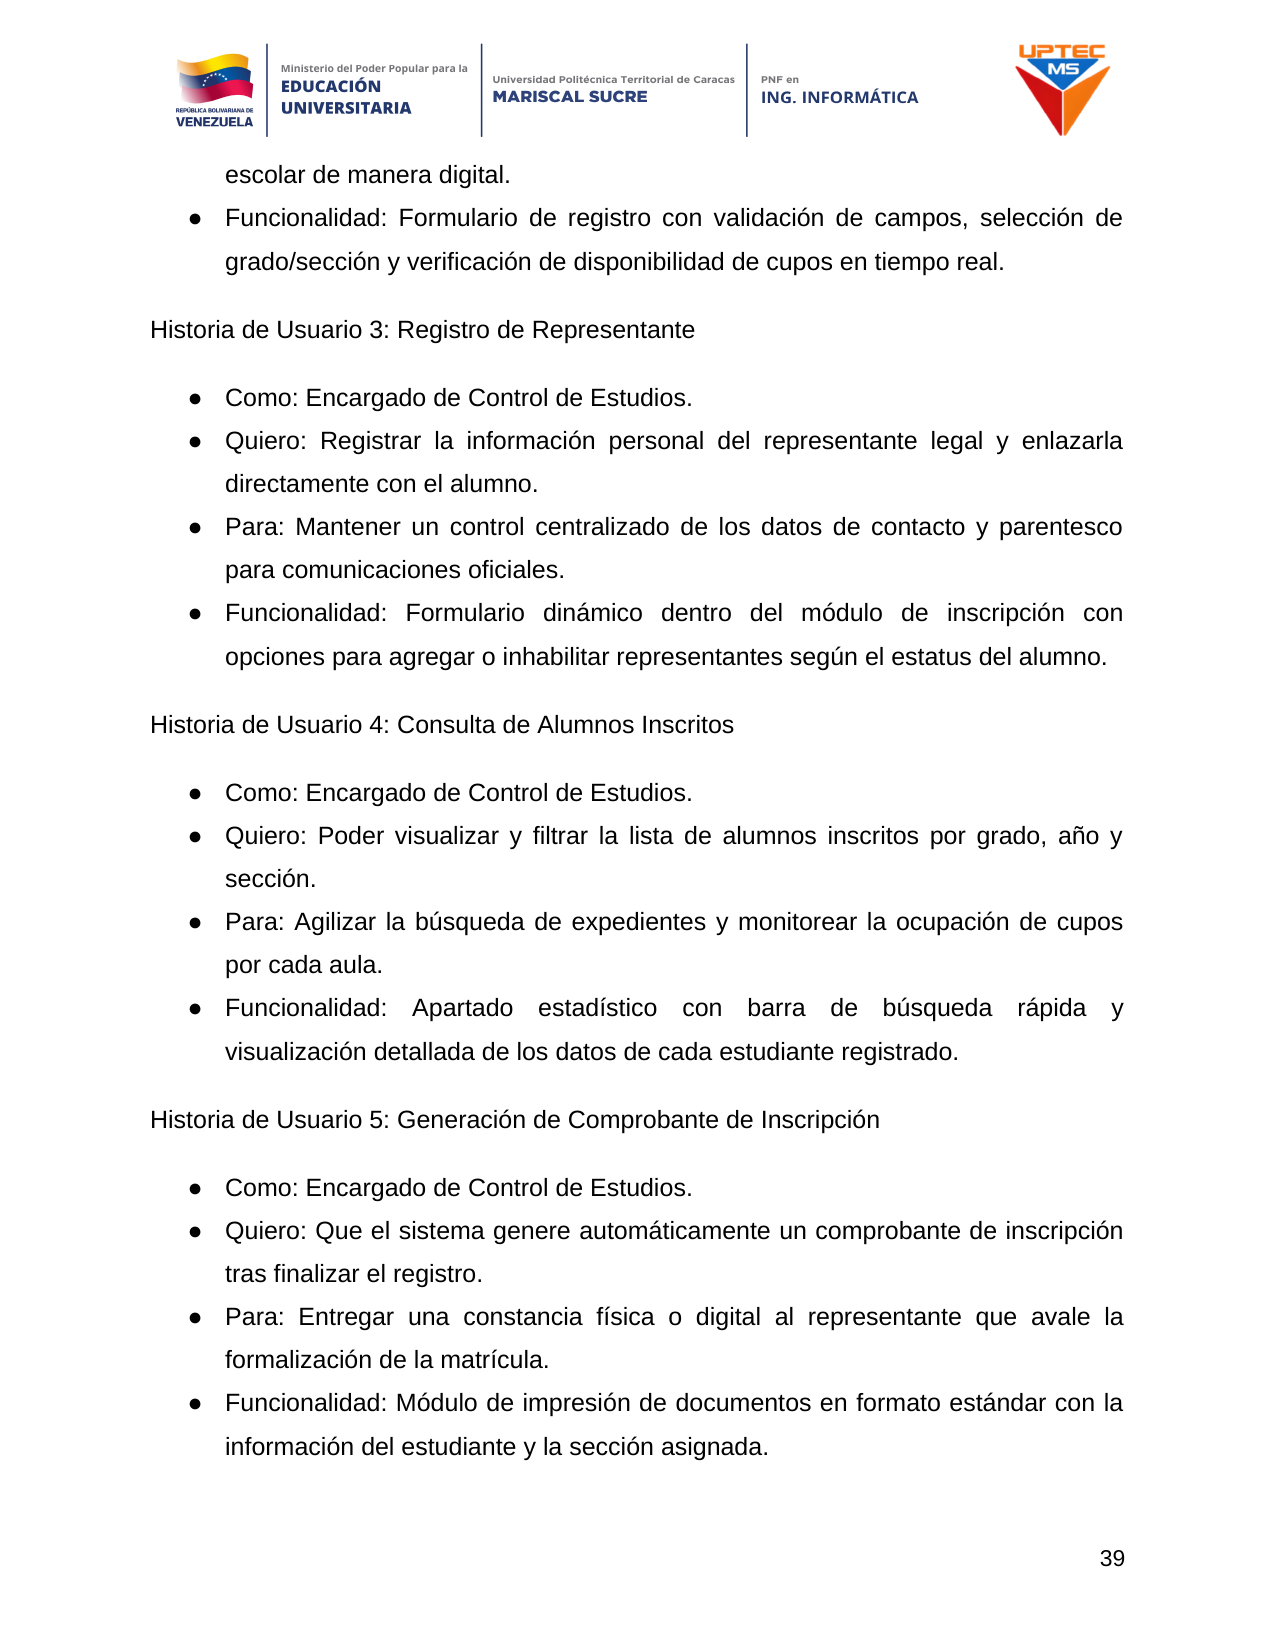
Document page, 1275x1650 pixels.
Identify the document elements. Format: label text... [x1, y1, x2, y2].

text Historia de Usuario 5: Generación de Comprobante de Inscripción [150, 1105, 1125, 1133]
list Funcionalidad: Formulario de registro con validación de campos, selección de grado/sección y verificación de disponibilidad de cupos en tiempo real. [187, 203, 1125, 275]
list Para: Agilizar la búsqueda de expedientes y monitorear la ocupación de cupos por cada aula. [187, 907, 1125, 979]
list Quiero: Poder visualizar y filtrar la lista de alumnos inscritos por grado, año y sección. [187, 821, 1125, 893]
list Quiero: Que el sistema genere automáticamente un comprobante de inscripción tras finalizar el registro. [187, 1216, 1125, 1288]
text Historia de Usuario 4: Consulta de Alumnos Inscritos [150, 710, 1125, 738]
list Funcionalidad: Apartado estadístico con barra de búsqueda rápida y visualización detallada de los datos de cada estudiante registrado. [187, 993, 1125, 1065]
list Para: Entregar una constancia física o digital al representante que avale la formalización de la matrícula. [187, 1302, 1125, 1374]
list Como: Encargado de Control de Estudios. [187, 1173, 1125, 1202]
list Como: Encargado de Control de Estudios. [187, 383, 1125, 412]
list Quiero: Registrar la información personal del representante legal y enlazarla directamente con el alumno. [187, 426, 1125, 498]
list Funcionalidad: Formulario dinámico dentro del módulo de inscripción con opciones para agregar o inhabilitar representantes según el estatus del alumno. [187, 598, 1125, 670]
list Funcionalidad: Módulo de impresión de documentos en formato estándar con la información del estudiante y la sección asignada. [187, 1388, 1125, 1460]
list Para: Incorporarlos correctamente al sistema educativo y organizar la matrícula escolar de manera digital. [187, 160, 1125, 189]
text Historia de Usuario 3: Registro de Representante [150, 315, 1125, 343]
list Como: Encargado de Control de Estudios. [187, 778, 1125, 807]
list Para: Mantener un control centralizado de los datos de contacto y parentesco para comunicaciones oficiales. [187, 512, 1125, 584]
picture [150, 18, 1125, 162]
